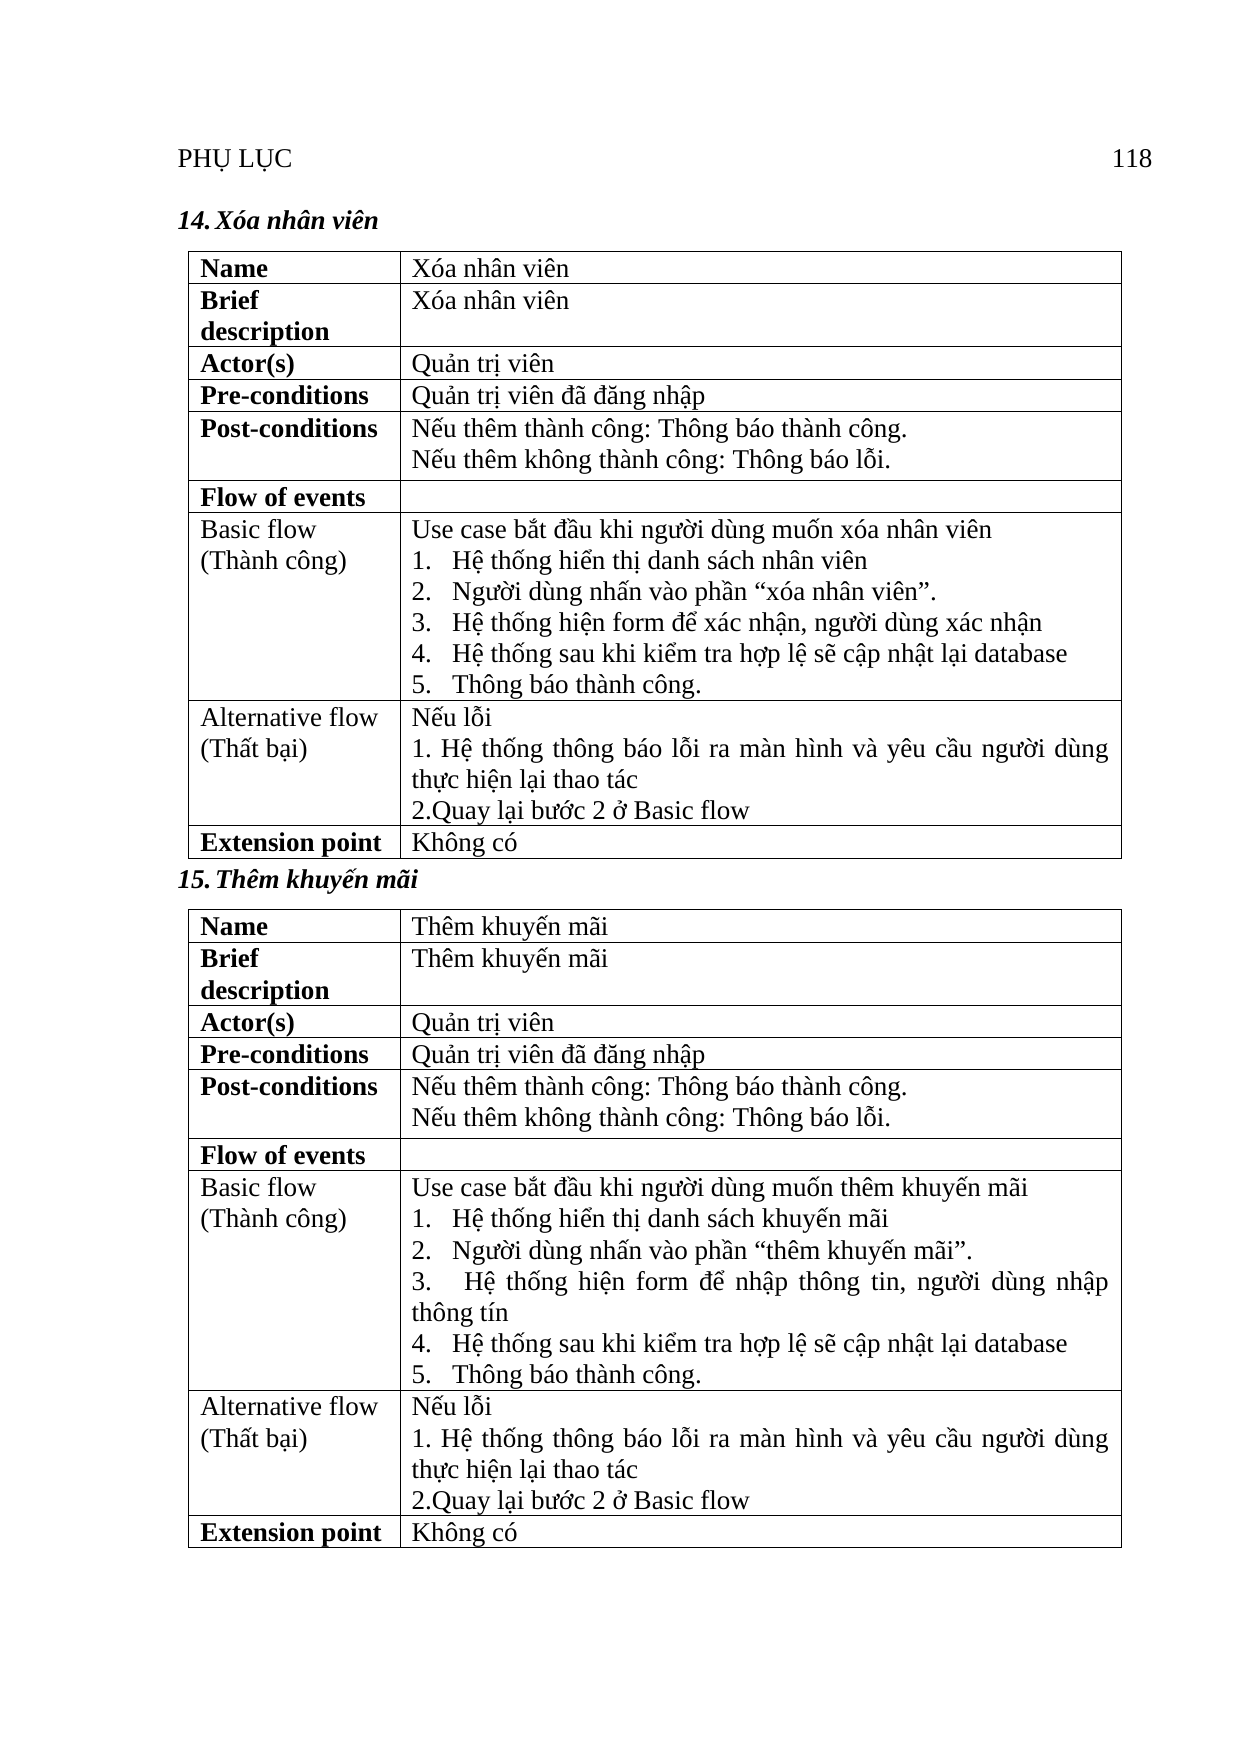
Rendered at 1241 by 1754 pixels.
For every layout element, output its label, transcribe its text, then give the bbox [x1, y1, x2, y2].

table_cell Thêm khuyến mãi [401, 943, 1121, 1005]
table_cell Nếu thêm thành công: Thông báo thành công. Nếu thêm không thành công: Thông báo lỗi. [401, 412, 1121, 479]
table_cell Nếu lỗi 1. Hệ thống thông báo lỗi ra màn hình và yêu cầu người dùng thực hiện lại thao tác 2.Quay lại bước 2 ở Basic flow [401, 1391, 1121, 1515]
table_header Name [189, 252, 400, 283]
table_cell Use case bắt đầu khi người dùng muốn xóa nhân viên 1. Hệ thống hiển thị danh sách nhân viên 2. Người dùng nhấn vào phần “xóa nhân viên”. 3. Hệ thống hiện form để xác nhận, người dùng xác nhận 4. Hệ thống sau khi kiểm tra hợp lệ sẽ cập nhật lại database 5. Thông báo thành công. [401, 513, 1121, 700]
table_cell Basic flow (Thành công) [189, 513, 400, 700]
table_cell Extension point [189, 1516, 400, 1547]
table_cell Alternative flow (Thất bại) [189, 701, 400, 825]
table_cell Post-conditions [189, 412, 400, 479]
table_cell Quản trị viên đã đăng nhập [401, 1038, 1121, 1069]
table_header Xóa nhân viên [401, 252, 1121, 283]
table_cell Extension point [189, 826, 400, 857]
table_cell Alternative flow (Thất bại) [189, 1391, 400, 1515]
table_cell Pre-conditions [189, 1038, 400, 1069]
table_cell Flow of events [189, 481, 400, 512]
subtitle Xóa nhân viên [177, 204, 1122, 235]
table_cell Actor(s) [189, 347, 400, 378]
table_cell Quản trị viên đã đăng nhập [401, 380, 1121, 411]
subtitle Thêm khuyến mãi [177, 863, 1122, 894]
table_cell Basic flow (Thành công) [189, 1171, 400, 1389]
table_cell Brief description [189, 943, 400, 1005]
table_cell Pre-conditions [189, 380, 400, 411]
table_cell Quản trị viên [401, 347, 1121, 378]
table_cell [401, 1139, 1121, 1170]
table_cell Actor(s) [189, 1006, 400, 1037]
table_cell Nếu lỗi 1. Hệ thống thông báo lỗi ra màn hình và yêu cầu người dùng thực hiện lại thao tác 2.Quay lại bước 2 ở Basic flow [401, 701, 1121, 825]
table_header Name [189, 910, 400, 942]
table_cell Flow of events [189, 1139, 400, 1170]
table_cell Use case bắt đầu khi người dùng muốn thêm khuyến mãi 1. Hệ thống hiển thị danh sách khuyến mãi 2. Người dùng nhấn vào phần “thêm khuyến mãi”. 3. Hệ thống hiện form để nhập thông tin, người dùng nhập thông tín 4. Hệ thống sau khi kiểm tra hợp lệ sẽ cập nhật lại database 5. Thông báo thành công. [401, 1171, 1121, 1389]
table_cell Không có [401, 826, 1121, 857]
table_cell Brief description [189, 284, 400, 346]
table_cell Post-conditions [189, 1070, 400, 1138]
table_cell Không có [401, 1516, 1121, 1547]
table_cell Quản trị viên [401, 1006, 1121, 1037]
table_cell Xóa nhân viên [401, 284, 1121, 346]
table_cell Nếu thêm thành công: Thông báo thành công. Nếu thêm không thành công: Thông báo lỗi. [401, 1070, 1121, 1138]
table_cell [401, 481, 1121, 512]
table_header Thêm khuyến mãi [401, 910, 1121, 942]
